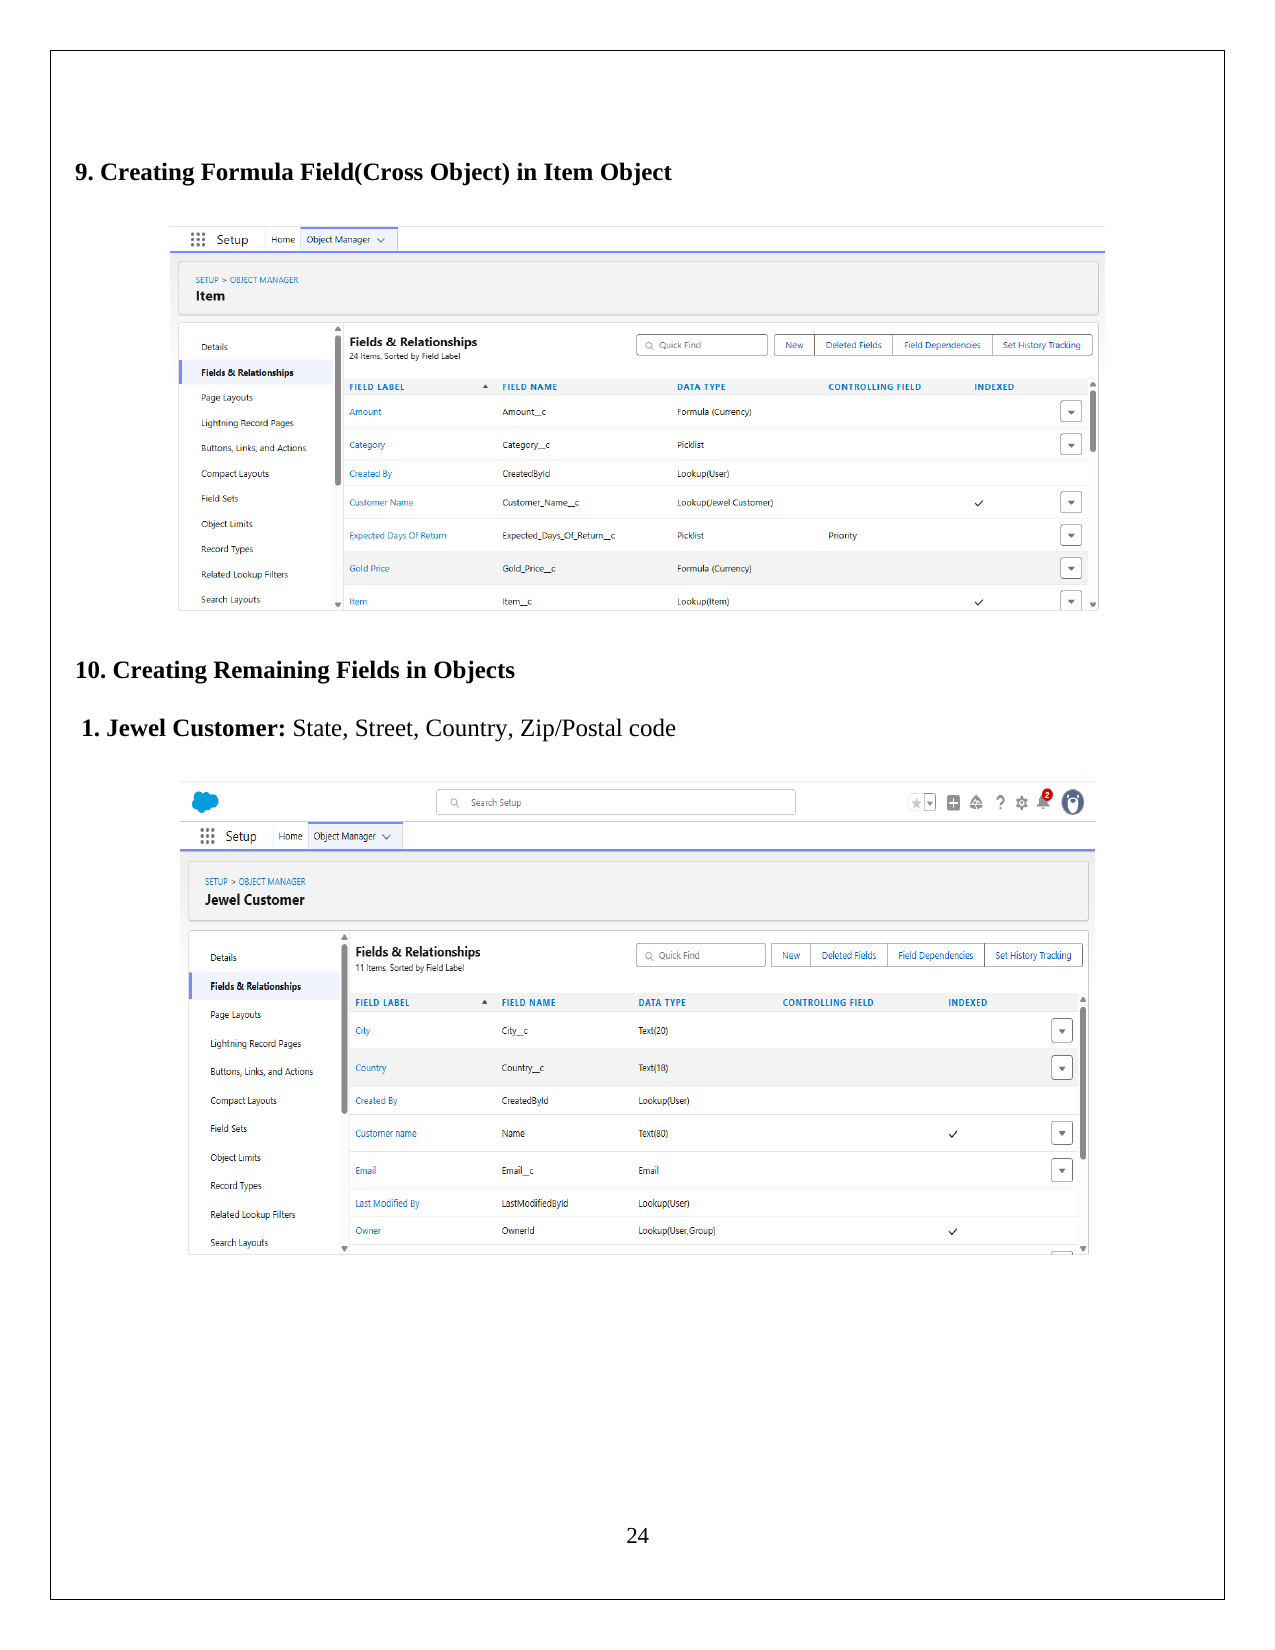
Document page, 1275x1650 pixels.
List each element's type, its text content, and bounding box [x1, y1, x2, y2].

picture [170, 224, 1105, 617]
text 9. Creating Formula Field(Cross Object) in Item Object [75, 157, 1200, 186]
text 10. Creating Remaining Fields in Objects [75, 655, 1200, 684]
picture [180, 780, 1096, 1261]
text 1. Jewel Customer: State, Street, Country, Zip/Postal code [75, 713, 1200, 742]
